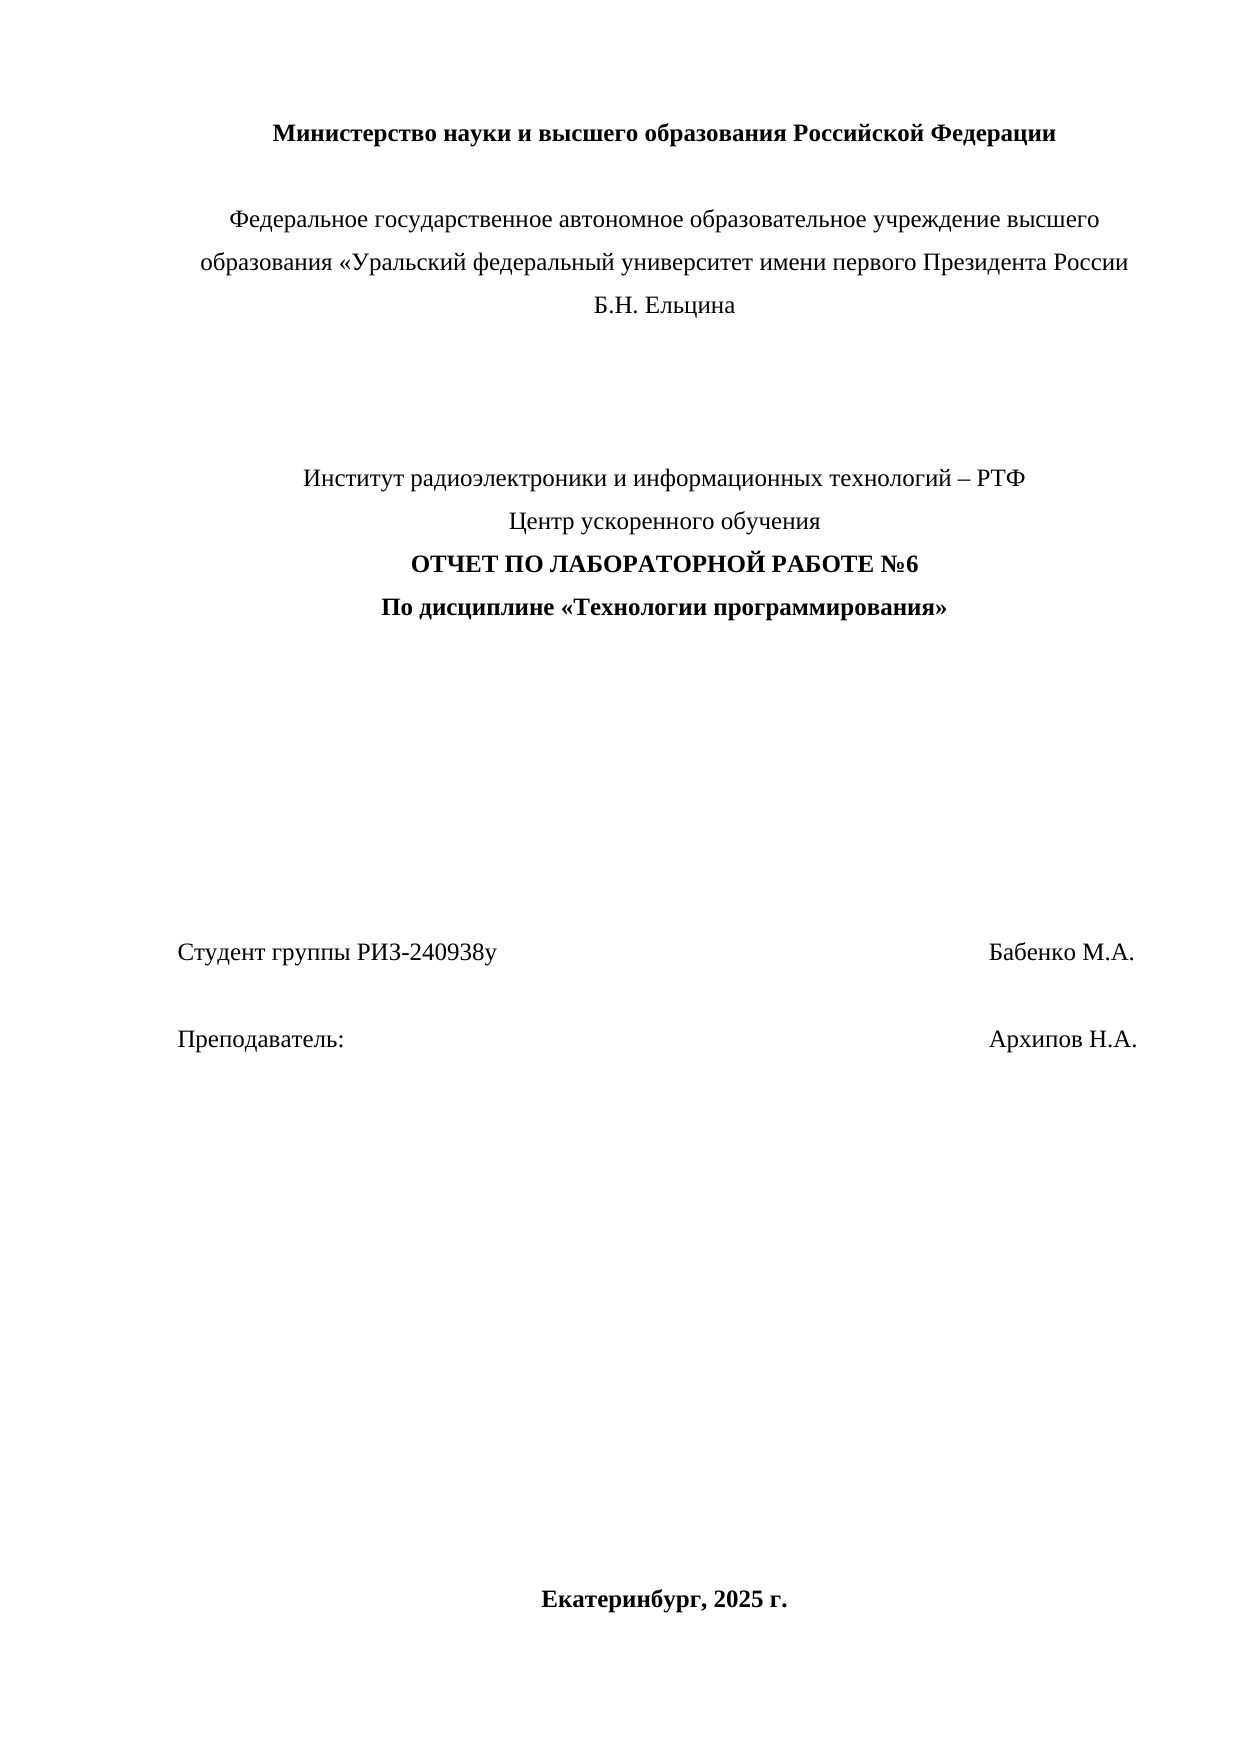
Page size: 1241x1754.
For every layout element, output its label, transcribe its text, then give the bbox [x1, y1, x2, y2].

text По дисциплине «Технологии программирования» [177, 592, 1152, 621]
text Екатеринбург, 2025 г. [177, 1584, 1152, 1613]
text Институт радиоэлектроники и информационных технологий – РТФ [177, 463, 1152, 492]
text Преподаватель: Архипов Н.А. [177, 1024, 1152, 1052]
text Министерство науки и высшего образования Российской Федерации [177, 118, 1152, 147]
text ОТЧЕТ ПО ЛАБОРАТОРНОЙ РАБОТЕ №6 [177, 549, 1152, 578]
text Центр ускоренного обучения [177, 506, 1152, 535]
text Студент группы РИЗ-240938у Бабенко М.А. [177, 937, 1152, 966]
text Федеральное государственное автономное образовательное учреждение высшего образования «Уральский федеральный университет имени первого Президента России Б.Н. Ельцина [177, 204, 1152, 319]
